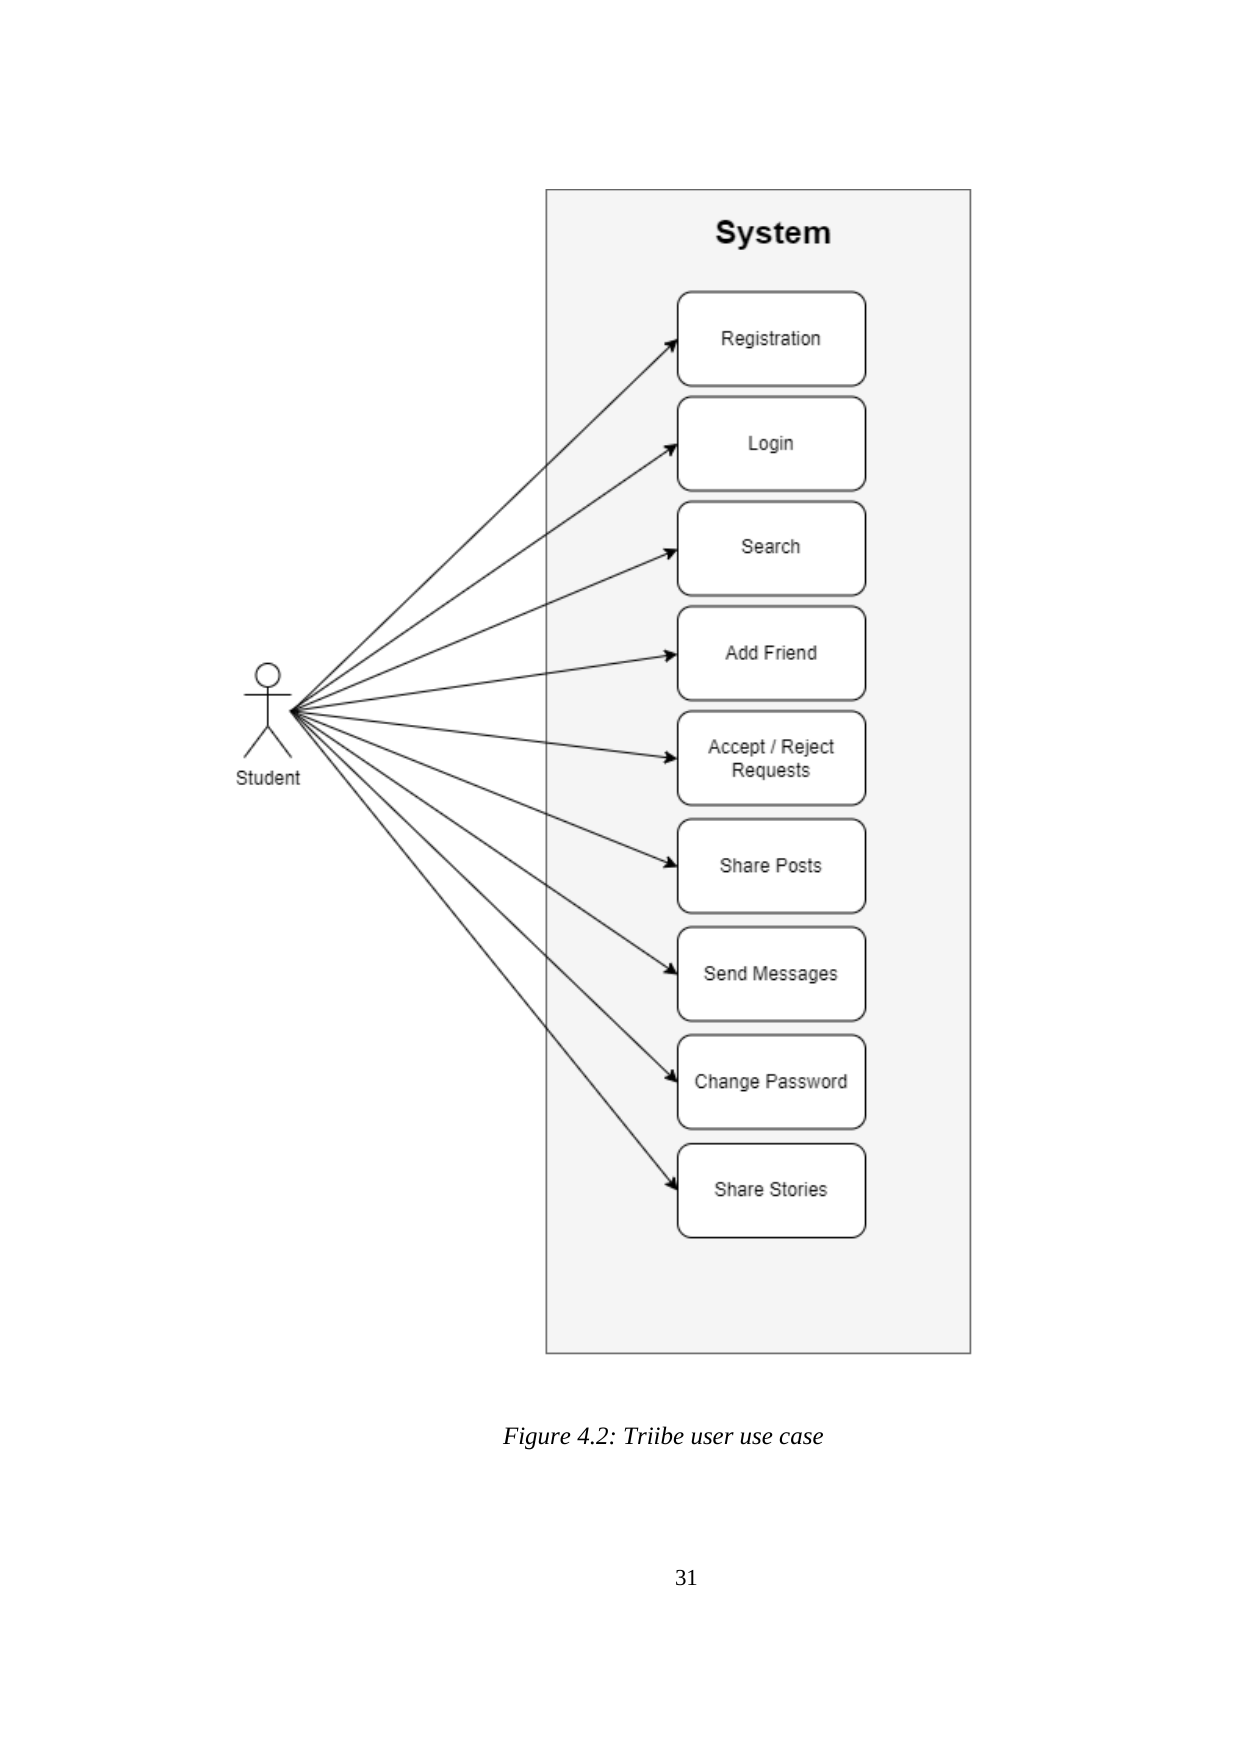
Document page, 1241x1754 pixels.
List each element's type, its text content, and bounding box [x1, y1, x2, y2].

picture [236, 189, 973, 1356]
title Figure 4.2: Triibe user use case [236, 1421, 1090, 1450]
